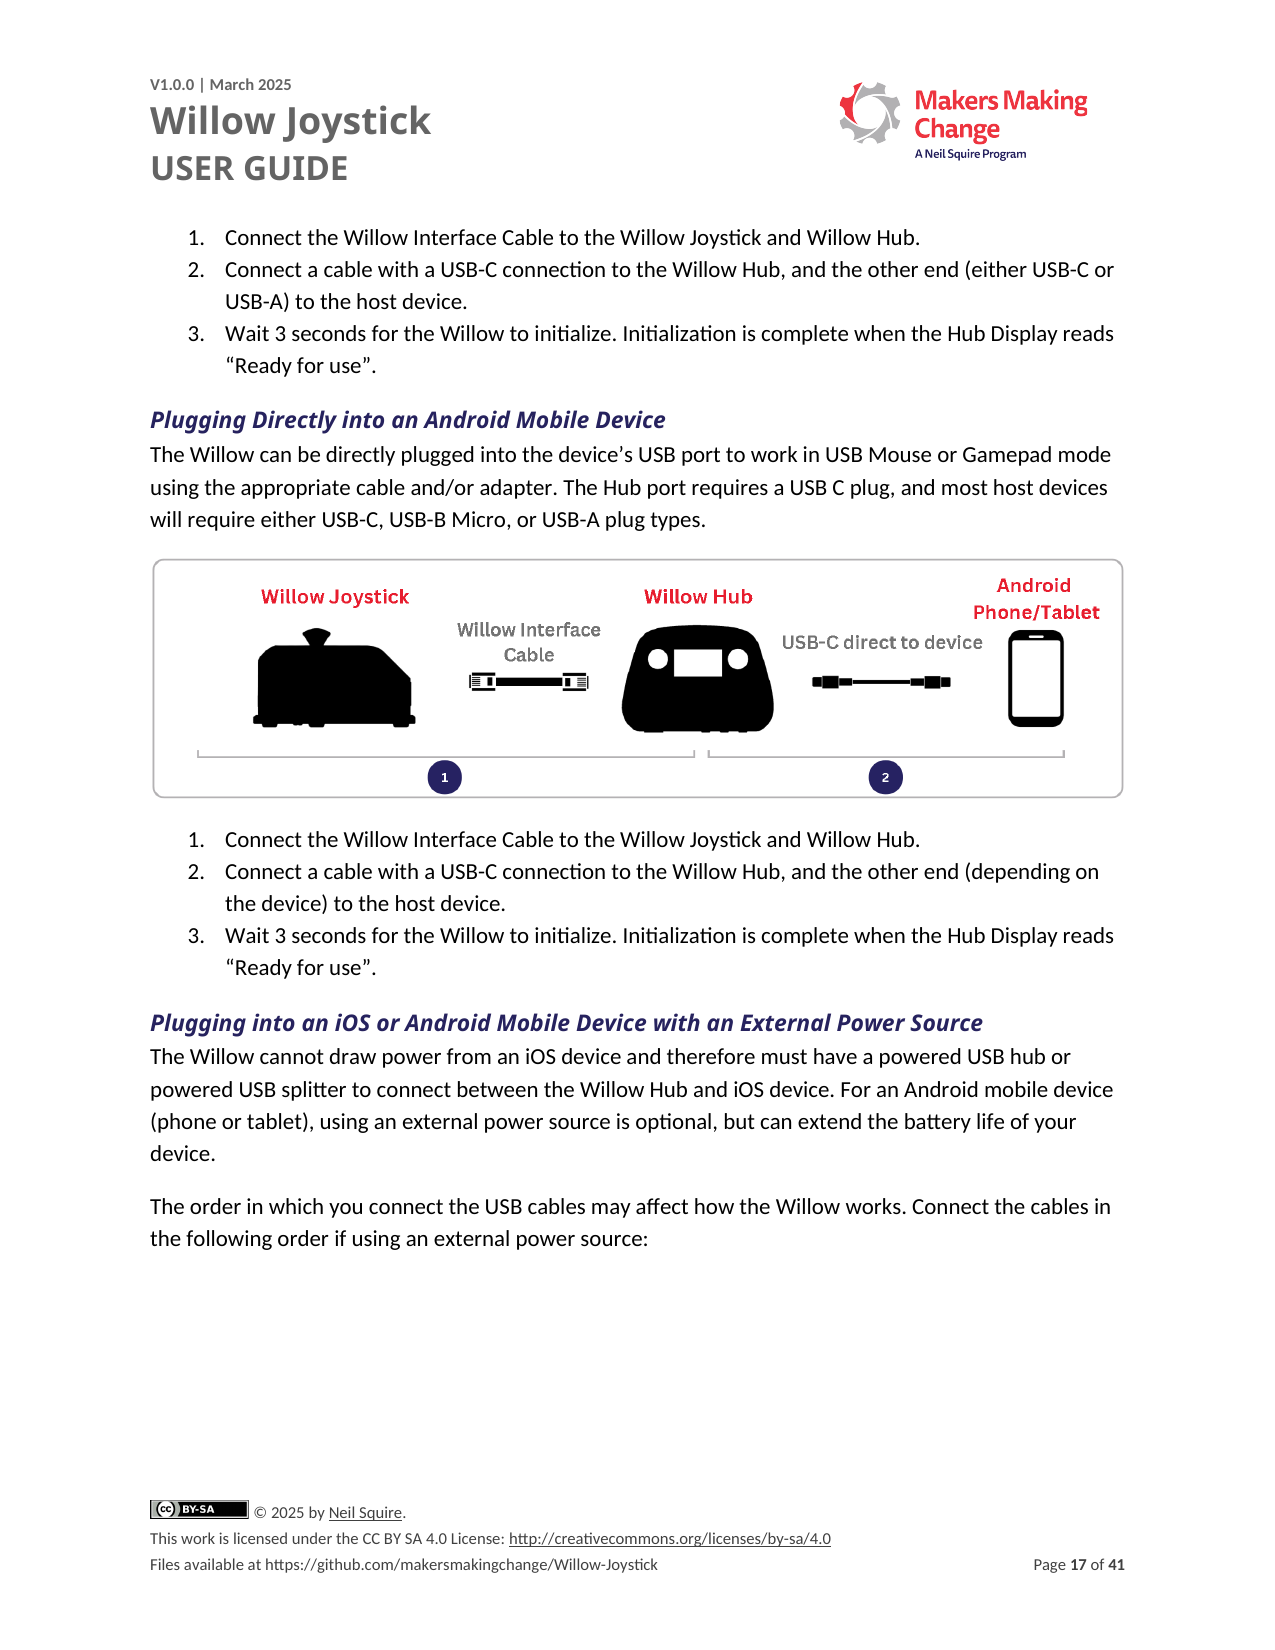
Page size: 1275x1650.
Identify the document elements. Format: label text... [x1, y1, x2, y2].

list Wait 3 seconds for the Willow to initialize. Initialization is complete when the Hub Display reads “Ready for use”. [187, 921, 1125, 982]
picture [150, 557, 1125, 800]
list Connect the Willow Interface Cable to the Willow Joystick and Willow Hub. [187, 223, 1125, 251]
list Connect a cable with a USB-C connection to the Willow Hub, and the other end (depending on the device) to the host device. [187, 857, 1125, 917]
picture [839, 82, 1088, 161]
subtitle Plugging Directly into an Android Mobile Device [150, 404, 1125, 436]
text The Willow cannot draw power from an iOS device and therefore must have a powered USB hub or powered USB splitter to connect between the Willow Hub and iOS device. For an Android mobile device (phone or tablet), using an external power source is optional, but can extend the battery life of your device. [150, 1042, 1125, 1167]
list Connect the Willow Interface Cable to the Willow Joystick and Willow Hub. [187, 825, 1125, 853]
picture [150, 1500, 249, 1519]
text The order in which you connect the USB cables may affect how the Willow works. Connect the cables in the following order if using an external power source: [150, 1192, 1125, 1252]
subtitle Plugging into an iOS or Android Mobile Device with an External Power Source [150, 1007, 1125, 1038]
list Connect a cable with a USB-C connection to the Willow Hub, and the other end (either USB-C or USB-A) to the host device. [187, 255, 1125, 315]
text The Willow can be directly plugged into the device’s USB port to work in USB Mouse or Gamepad mode using the appropriate cable and/or adapter. The Hub port requires a USB C plug, and most host devices will require either USB-C, USB-B Micro, or USB-A plug types. [150, 440, 1125, 533]
list Wait 3 seconds for the Willow to initialize. Initialization is complete when the Hub Display reads “Ready for use”. [187, 319, 1125, 379]
